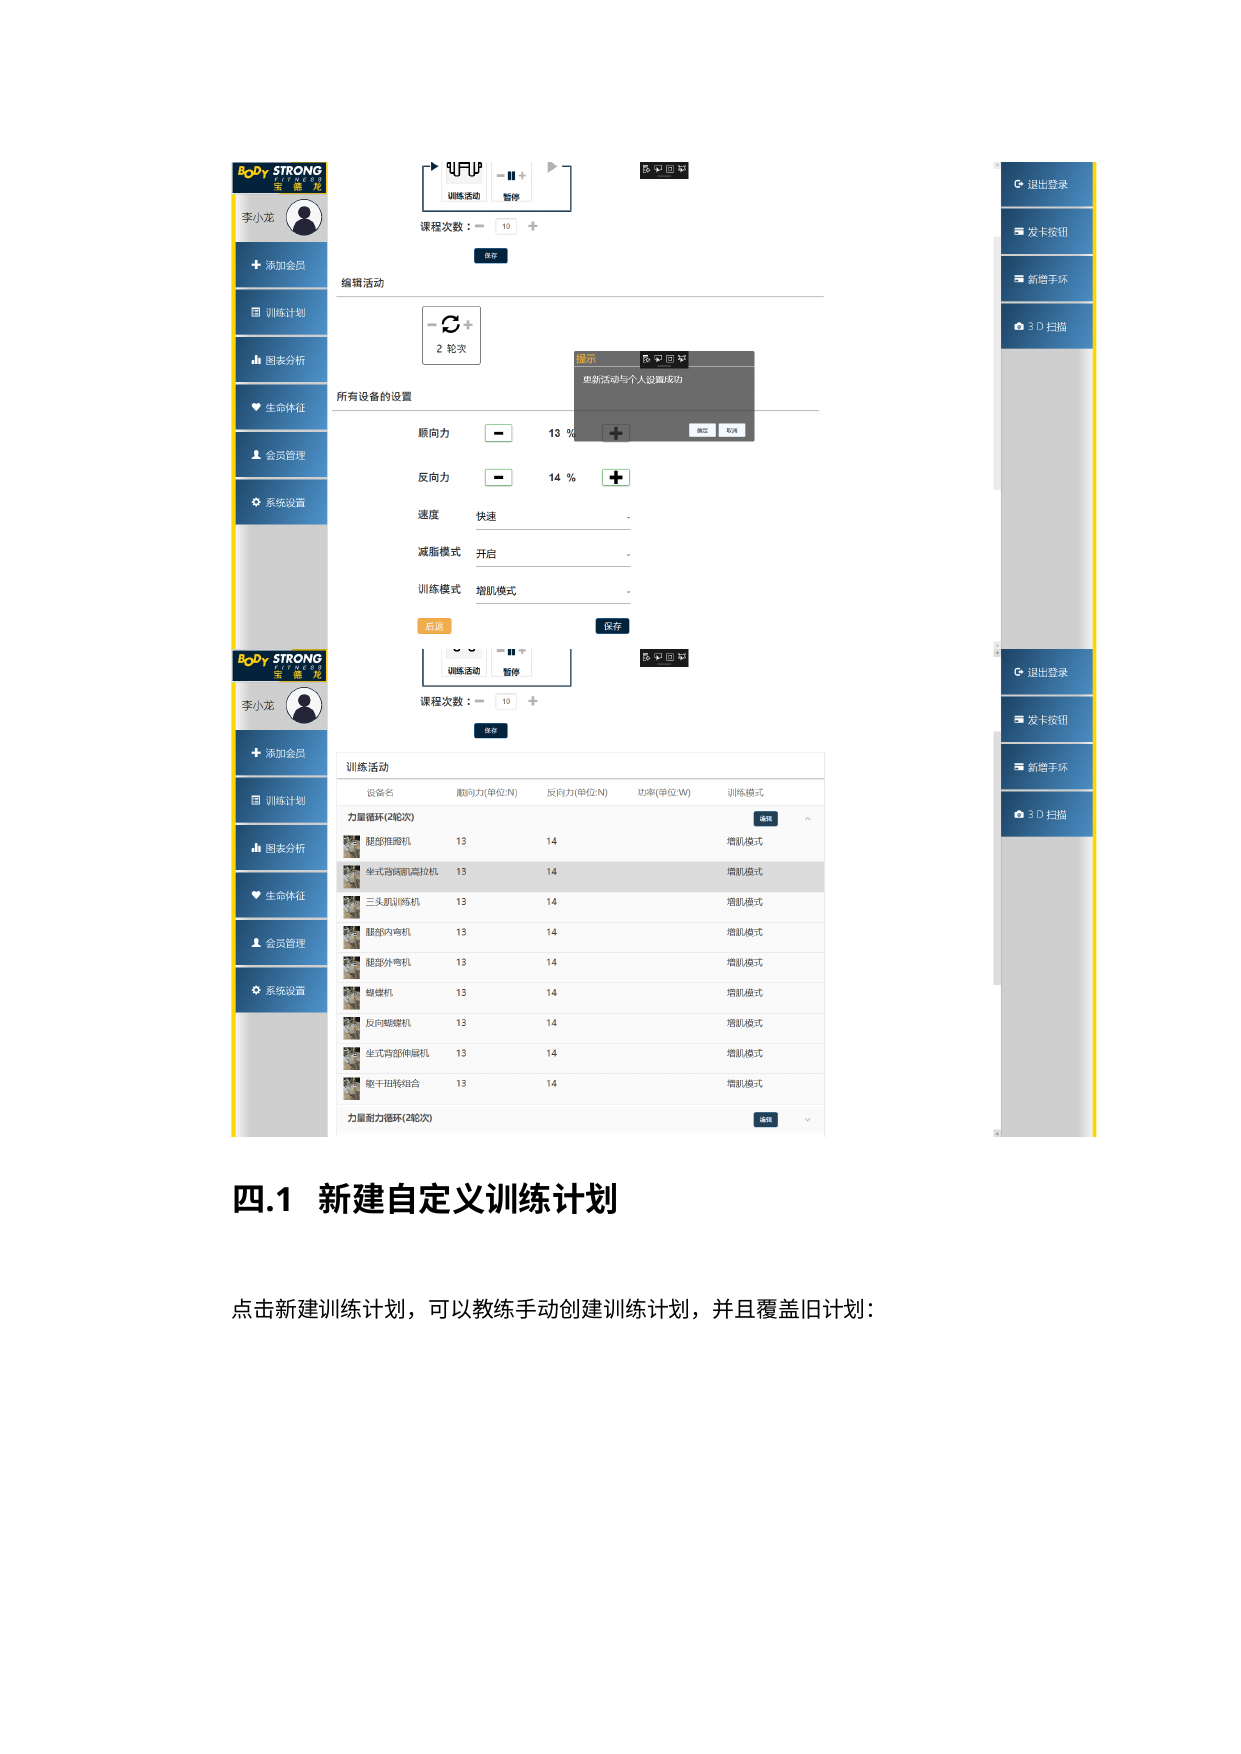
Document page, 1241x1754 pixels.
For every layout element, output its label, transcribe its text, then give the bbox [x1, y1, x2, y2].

subtitle 新建自定义训练计划 [232, 1164, 1053, 1229]
text 点击新建训练计划，可以教练手动创建训练计划，并且覆盖旧计划： [231, 1291, 1053, 1324]
picture [231, 162, 1097, 1137]
